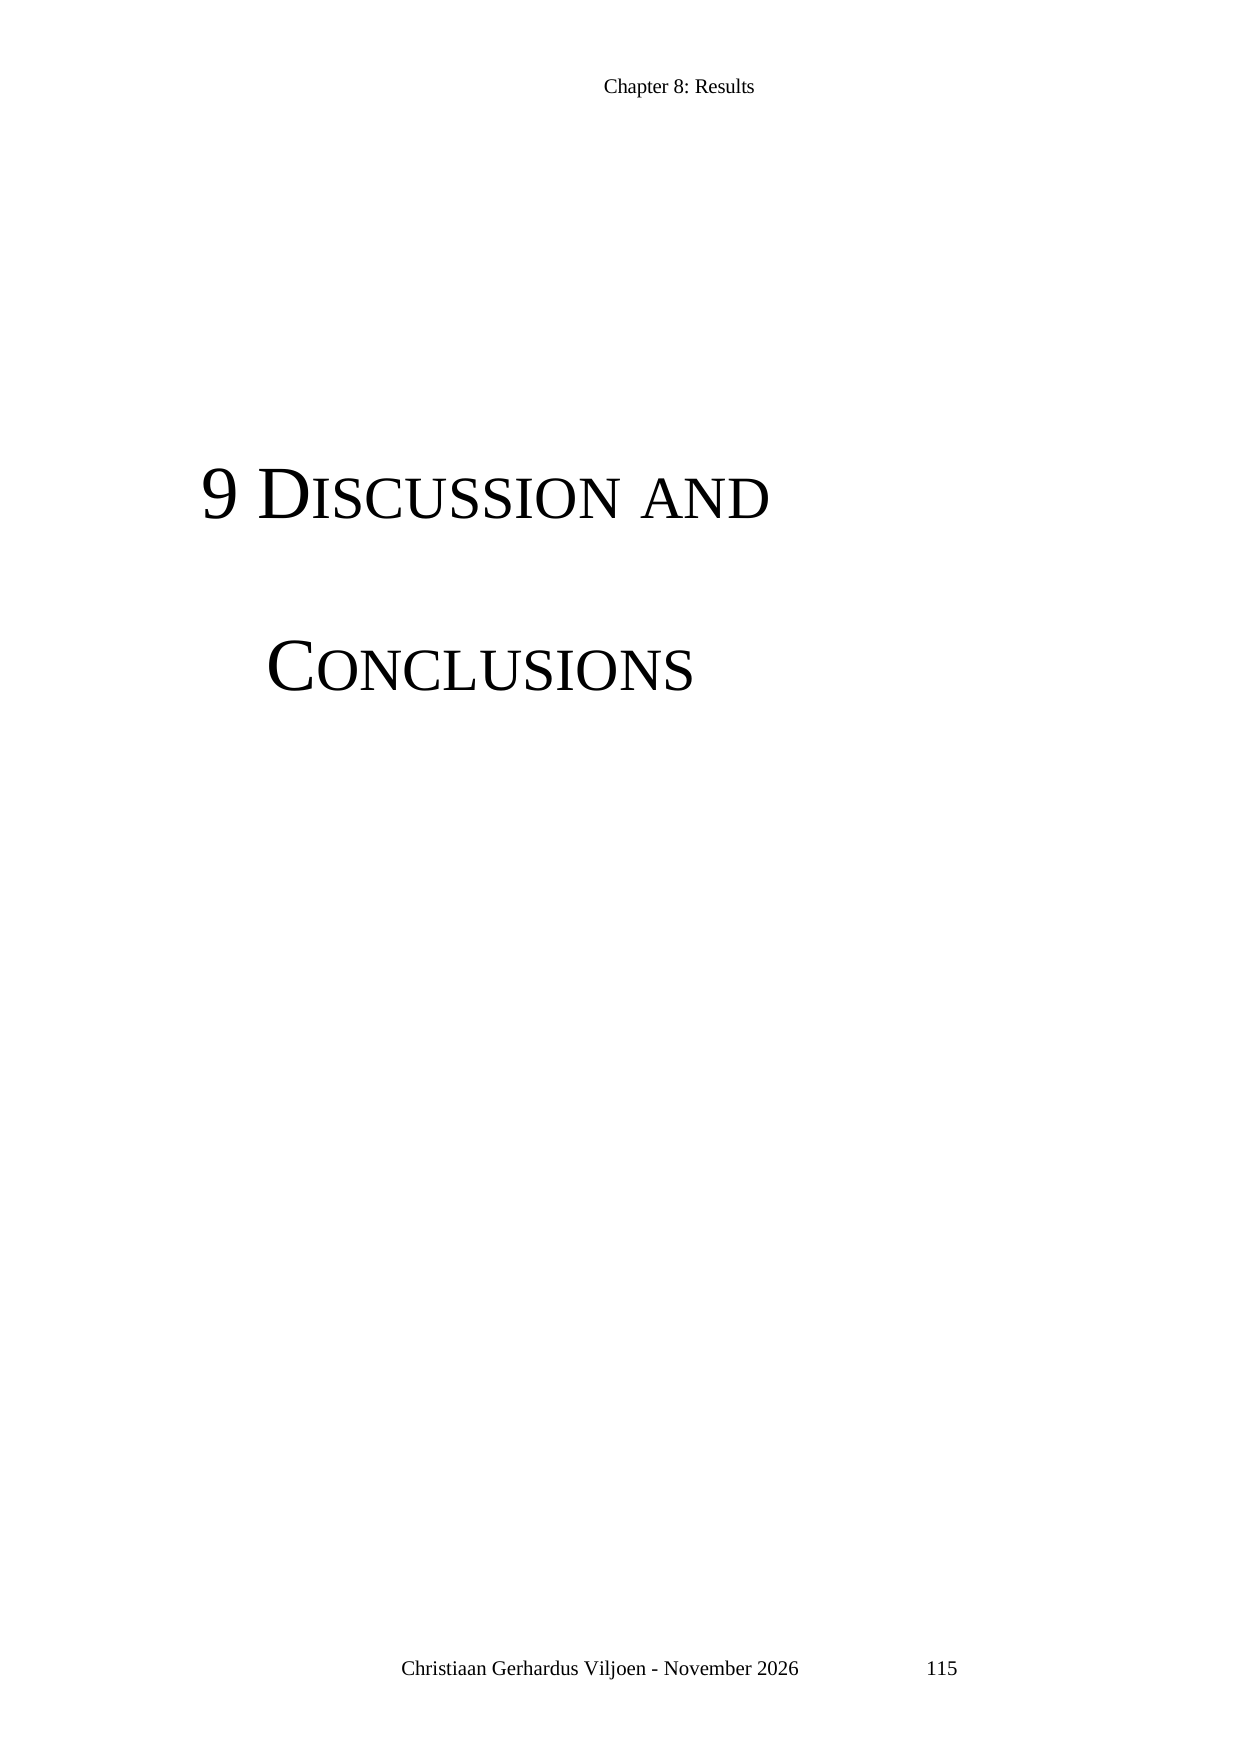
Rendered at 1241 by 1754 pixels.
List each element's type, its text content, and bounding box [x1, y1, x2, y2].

subtitle Discussion and Conclusions [201, 448, 1122, 707]
